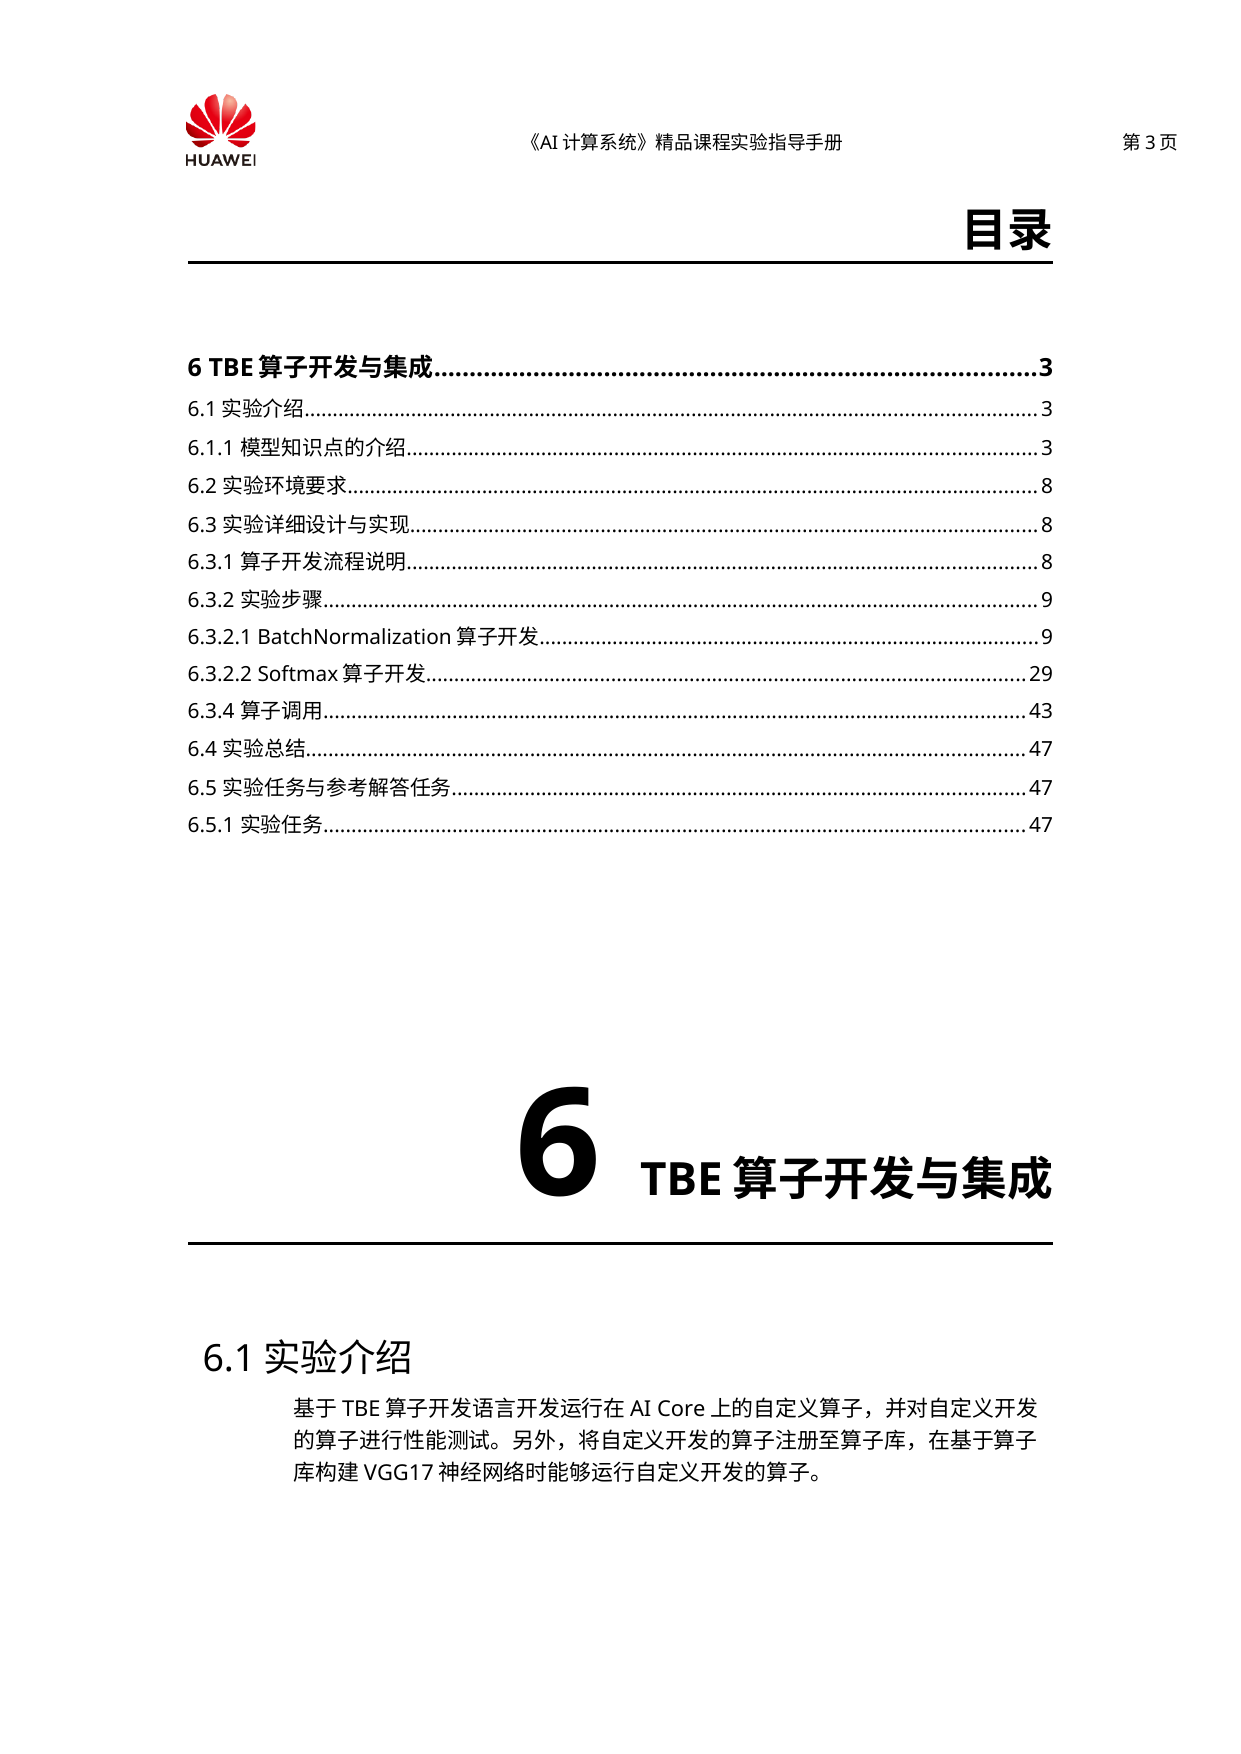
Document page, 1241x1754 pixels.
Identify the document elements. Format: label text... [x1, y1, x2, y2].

list 基于TBE算子开发语言开发运行在AI Core上的自定义算子，并对自定义开发的算子进行性能测试。另外，将自定义开发的算子注册至算子库，在基于算子库构建VGG17神经网络时能够运行自定义开发的算子。 [294, 1391, 1053, 1486]
subtitle TBE算子开发与集成 [187, 1036, 1053, 1245]
picture [186, 94, 256, 166]
subtitle 6.1实验介绍 [202, 1328, 1053, 1383]
